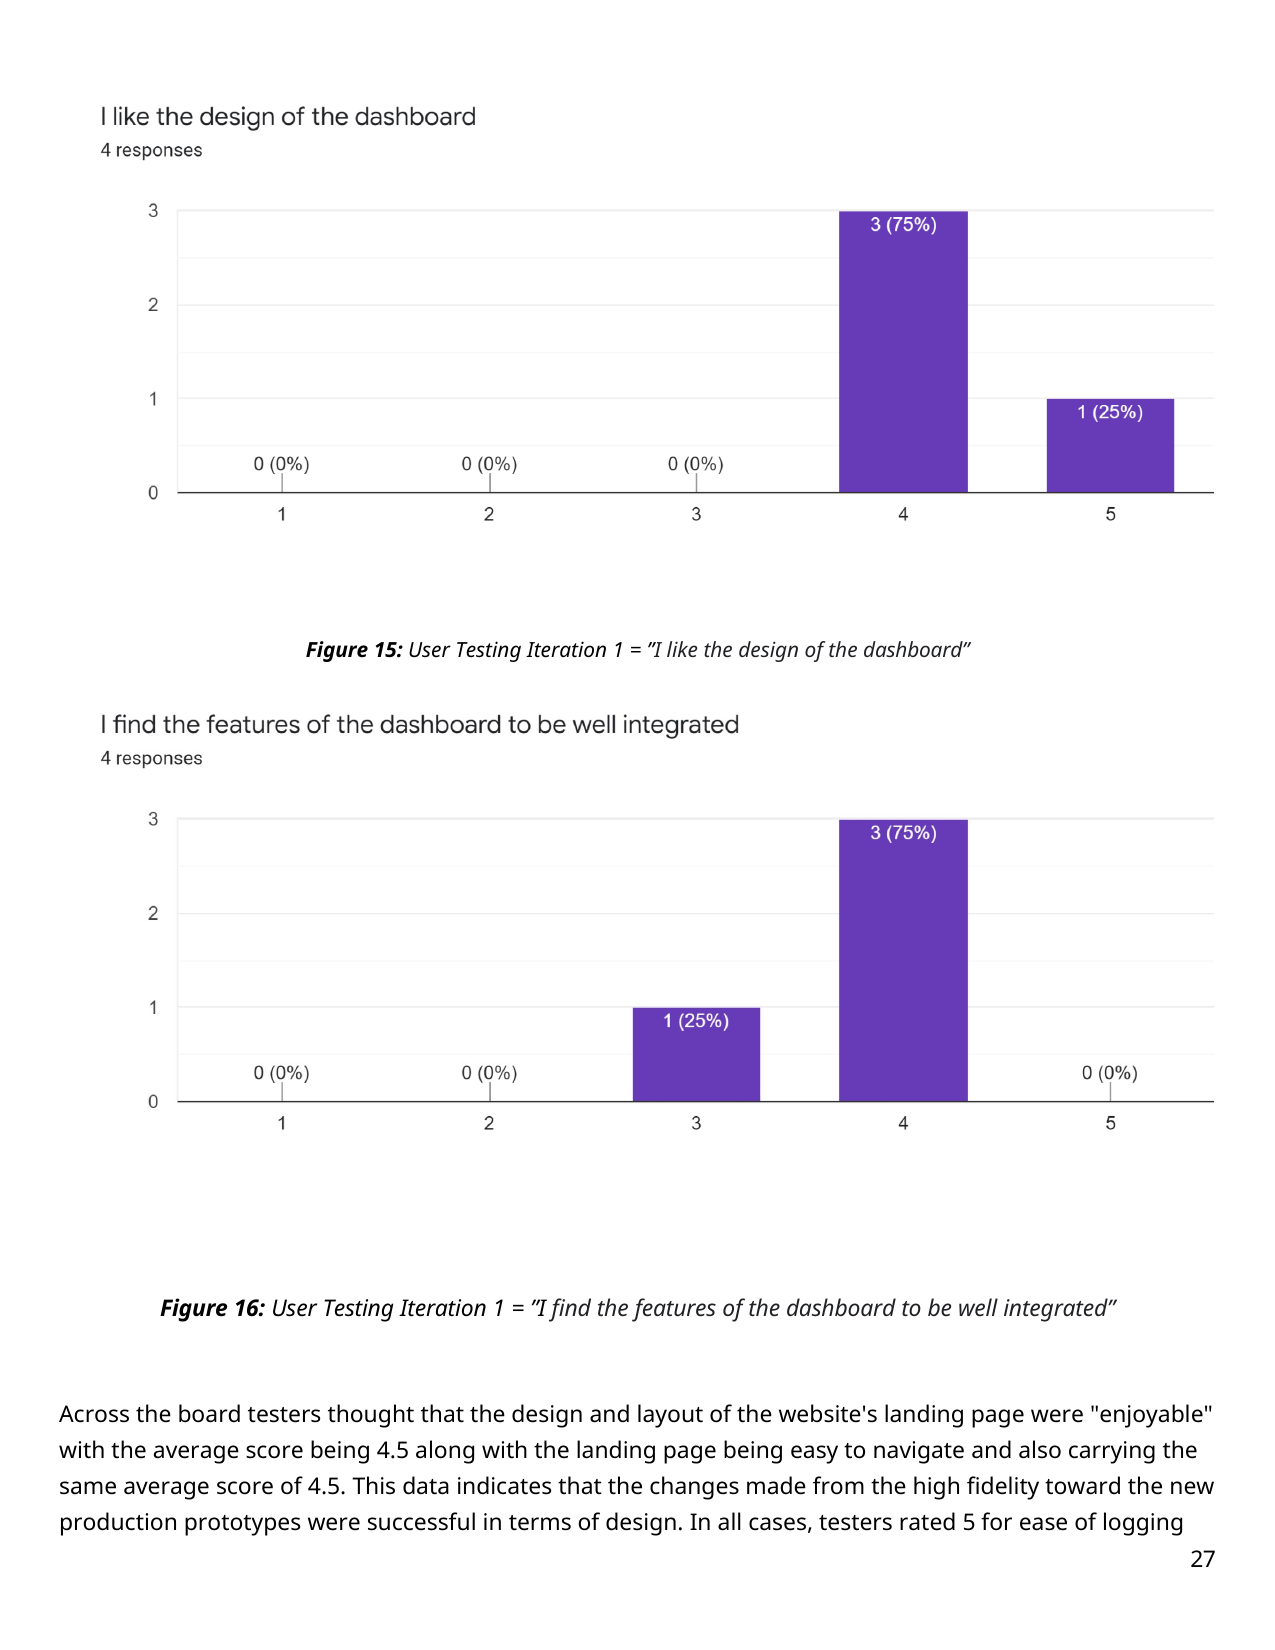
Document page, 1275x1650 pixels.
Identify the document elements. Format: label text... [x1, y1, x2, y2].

picture [100, 106, 1214, 521]
picture [100, 714, 1214, 1130]
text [59, 1398, 1217, 1537]
text Figure 16: User Testing Iteration 1 = ”I find the features of the dashboard to be well integrated” [37, 1292, 1238, 1323]
text Figure 15: User Testing Iteration 1 = ”I like the design of the dashboard” [37, 635, 1238, 663]
